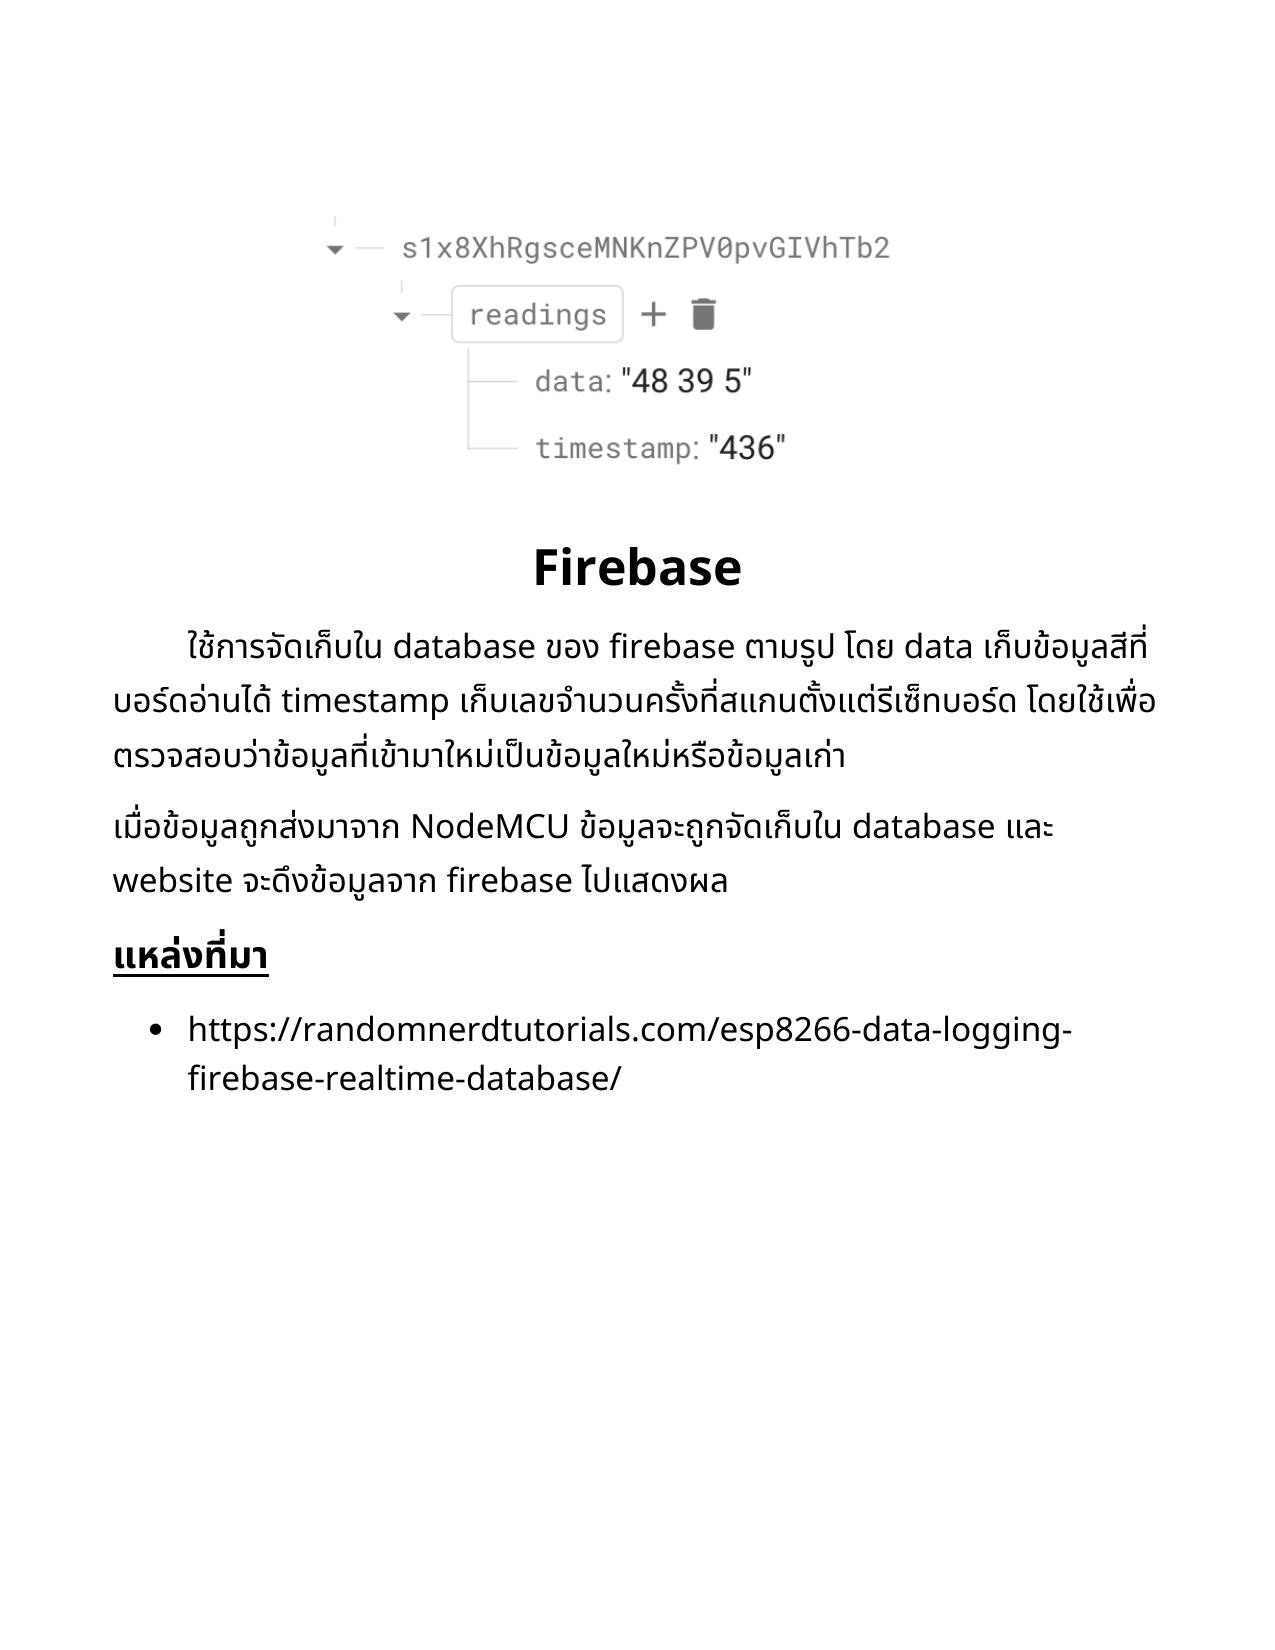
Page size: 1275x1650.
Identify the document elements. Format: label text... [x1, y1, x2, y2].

list https://randomnerdtutorials.com/esp8266-data-logging-firebase-realtime-database/ [150, 1006, 1162, 1101]
text เมื่อข้อมูลถูกส่งมาจาก NodeMCU ข้อมูลจะถูกจัดเก็บใน database และ website จะดึงข้อมูลจาก firebase ไปแสดงผล [112, 803, 1162, 908]
text ใช้การจัดเก็บใน database ของ firebase ตามรูป โดย data เก็บข้อมูลสีที่บอร์ดอ่านได้ timestamp เก็บเลขจำนวนครั้งที่สแกนตั้งแต่รีเซ็ทบอร์ด โดยใช้เพื่อตรวจสอบว่าข้อมูลที่เข้ามาใหม่เป็นข้อมูลใหม่หรือข้อมูลเก่า [112, 622, 1162, 782]
text แหล่งที่มา [112, 928, 1162, 985]
picture [305, 216, 970, 527]
